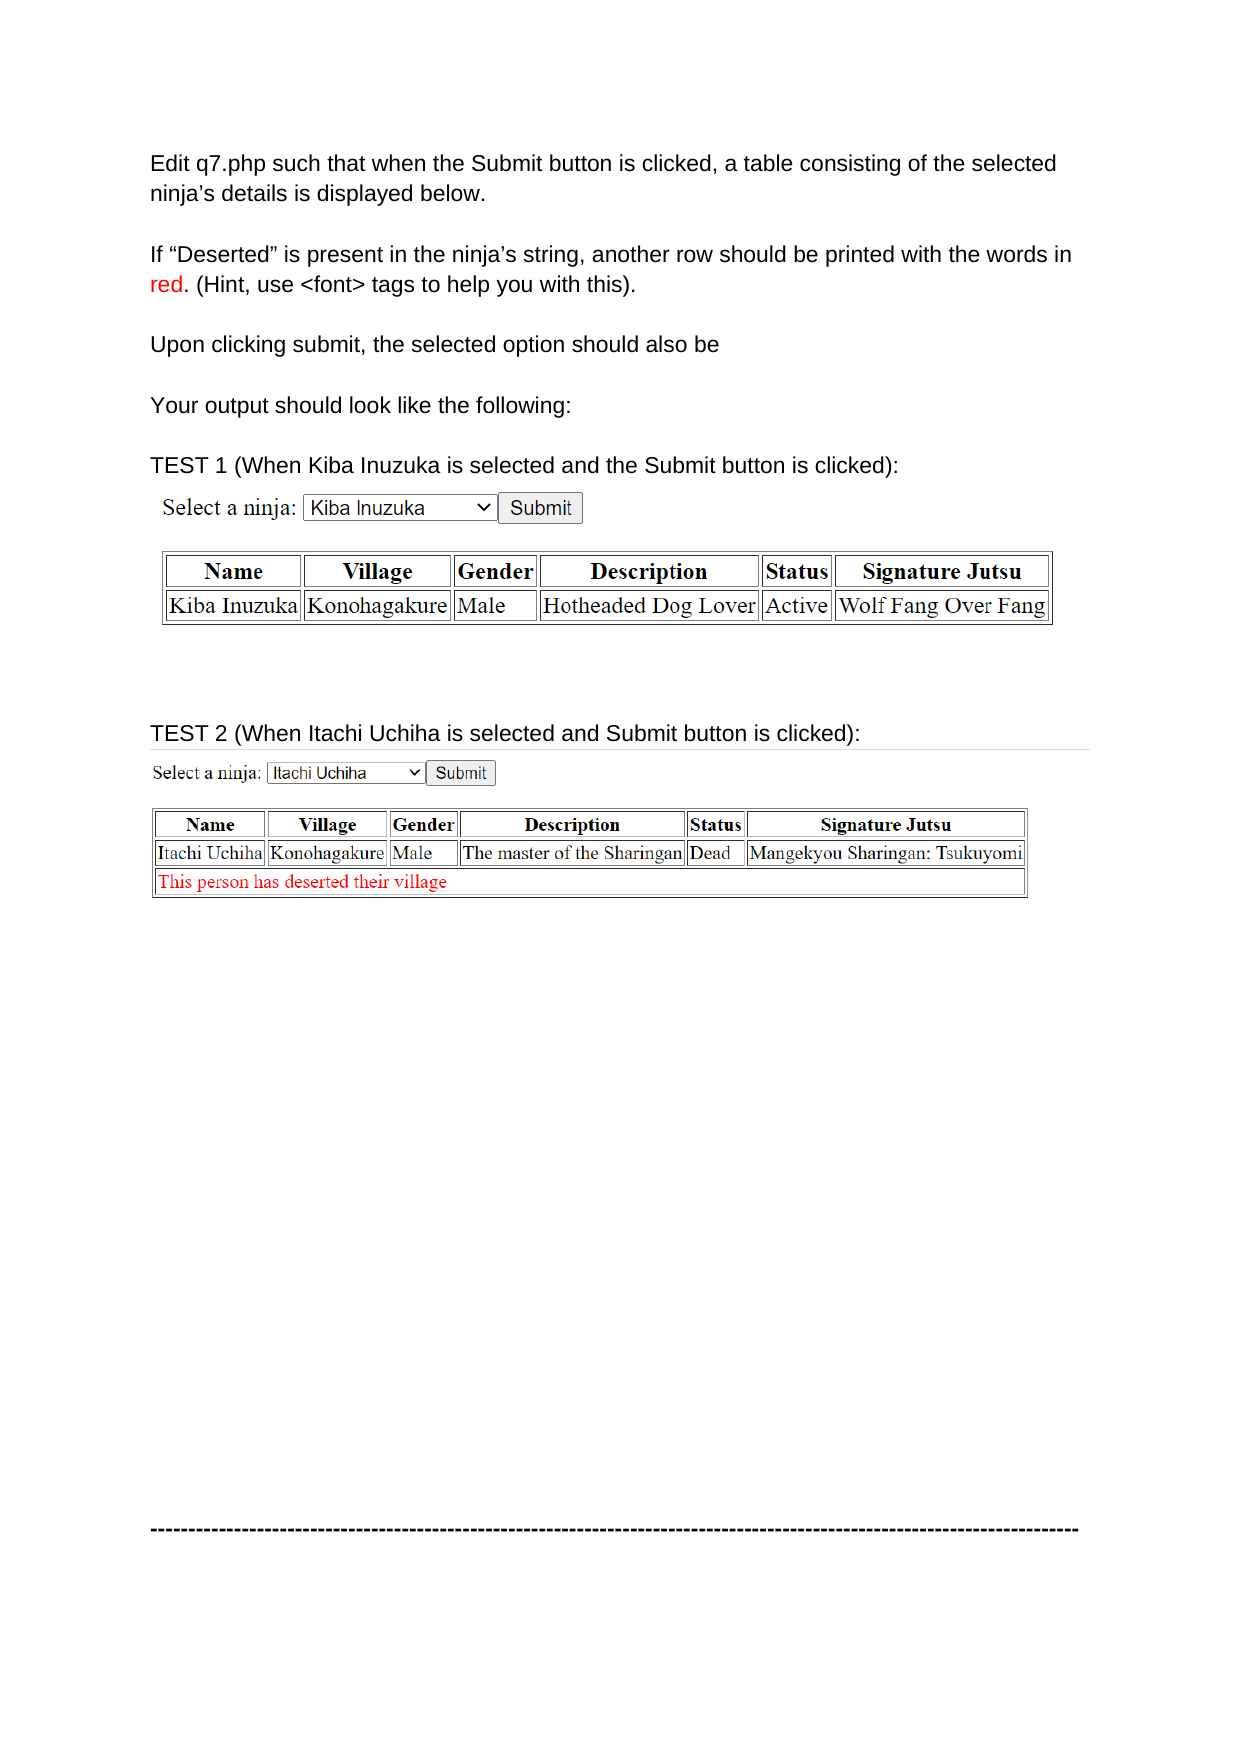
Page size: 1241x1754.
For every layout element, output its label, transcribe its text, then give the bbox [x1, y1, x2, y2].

picture [150, 749, 1091, 938]
text Edit q7.php such that when the Submit button is clicked, a table consisting of the selected ninja’s details is displayed below. [150, 150, 1090, 207]
text TEST 1 (When Kiba Inuzuka is selected and the Submit button is clicked): [150, 452, 1090, 478]
text Your output should look like the following: [150, 392, 1090, 418]
text TEST 2 (When Itachi Uchiha is selected and Submit button is clicked): [150, 719, 1090, 746]
text -------------------------------------------------------------------------------------------------------------------------- [150, 1515, 1090, 1541]
text If “Deserted” is present in the ninja’s string, another row should be printed with the words in red. (Hint, use <font> tags to help you with this). [150, 241, 1090, 297]
text Upon clicking submit, the selected option should also be [150, 331, 1090, 358]
picture [150, 482, 1091, 716]
